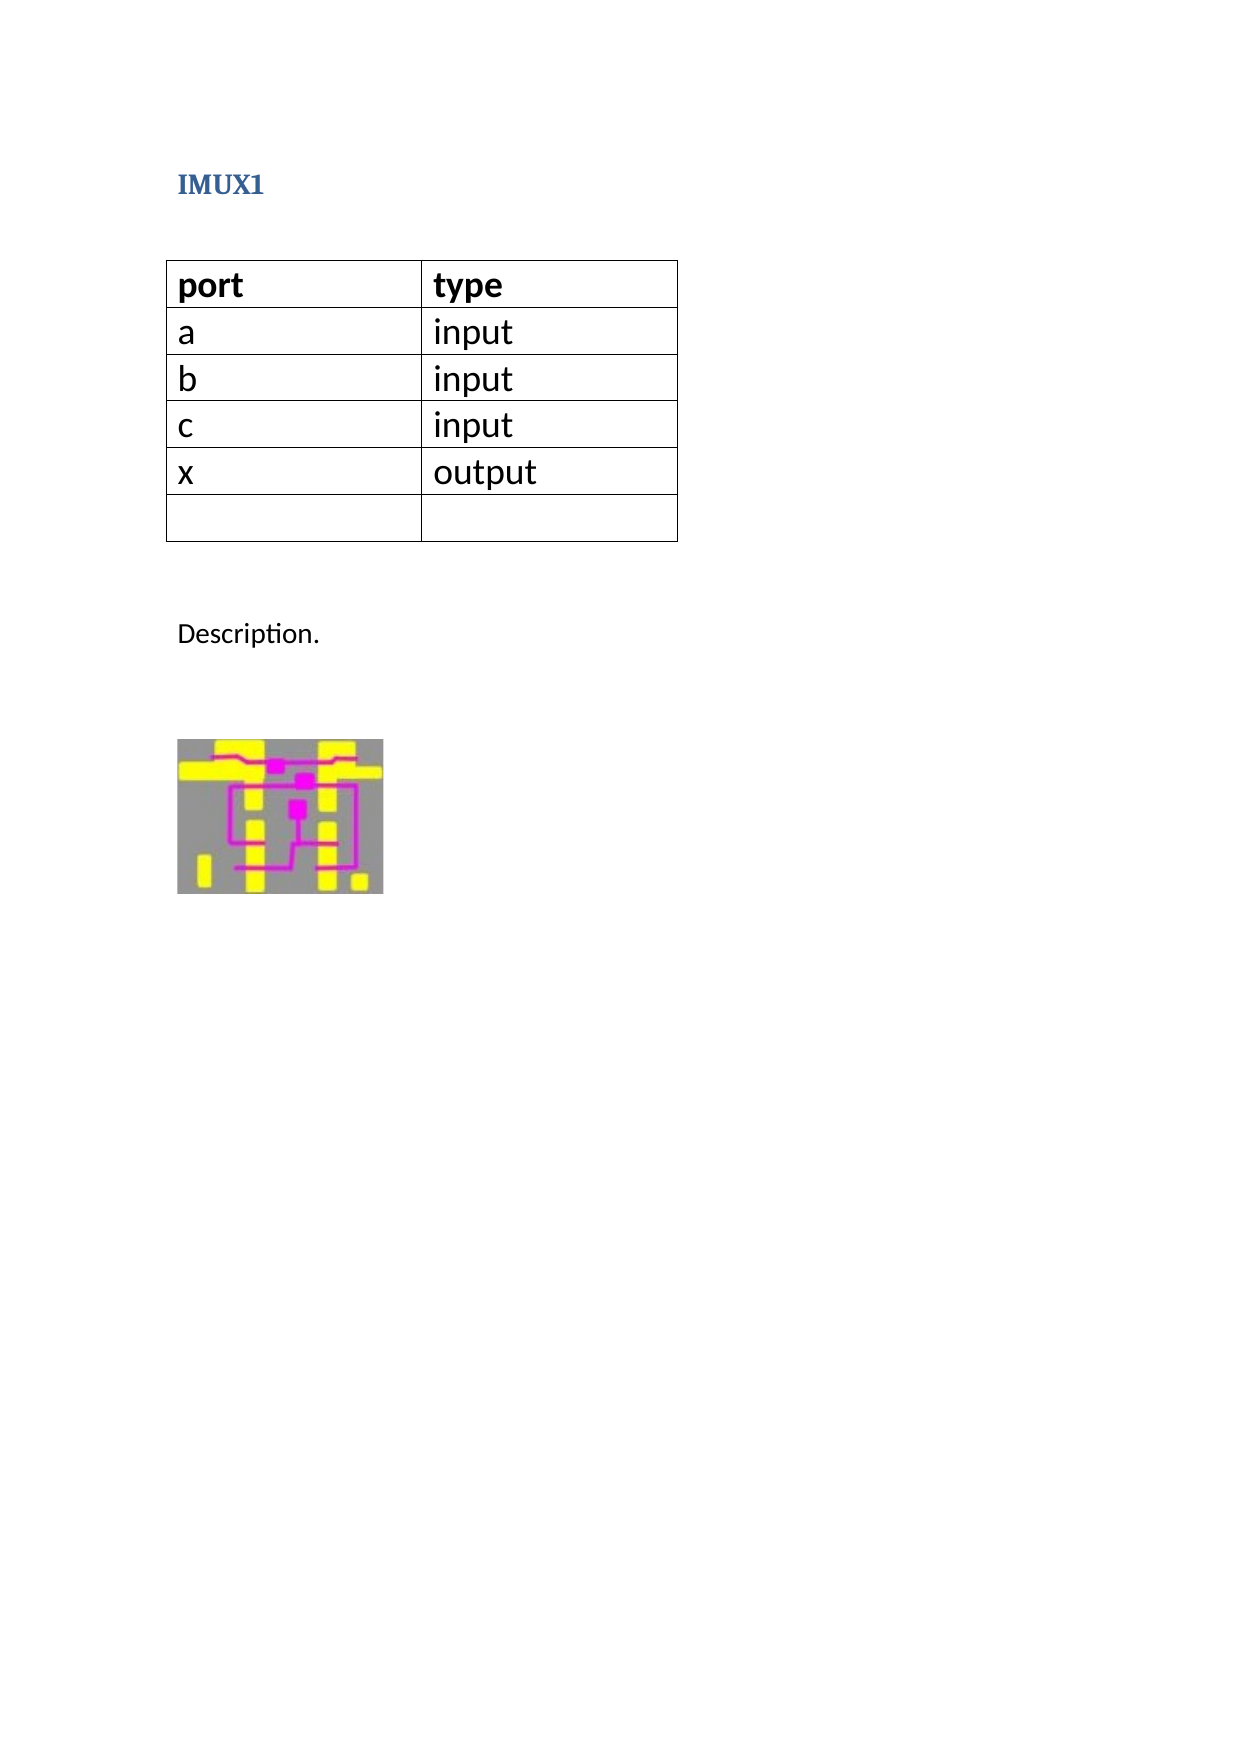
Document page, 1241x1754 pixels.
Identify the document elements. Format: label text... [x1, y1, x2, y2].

table_cell output [422, 448, 677, 494]
table_header type [422, 261, 677, 307]
table_cell input [422, 355, 677, 400]
table_cell input [422, 401, 677, 447]
table_cell [422, 495, 677, 541]
table_cell b [167, 355, 421, 400]
picture [177, 739, 384, 894]
table_cell [167, 495, 421, 541]
subtitle IMUX1 [177, 168, 1152, 202]
table_header port [167, 261, 421, 307]
table_cell input [422, 308, 677, 353]
table_cell x [167, 448, 421, 494]
table_cell a [167, 308, 421, 353]
text Description. [177, 616, 1152, 651]
table_cell c [167, 401, 421, 447]
